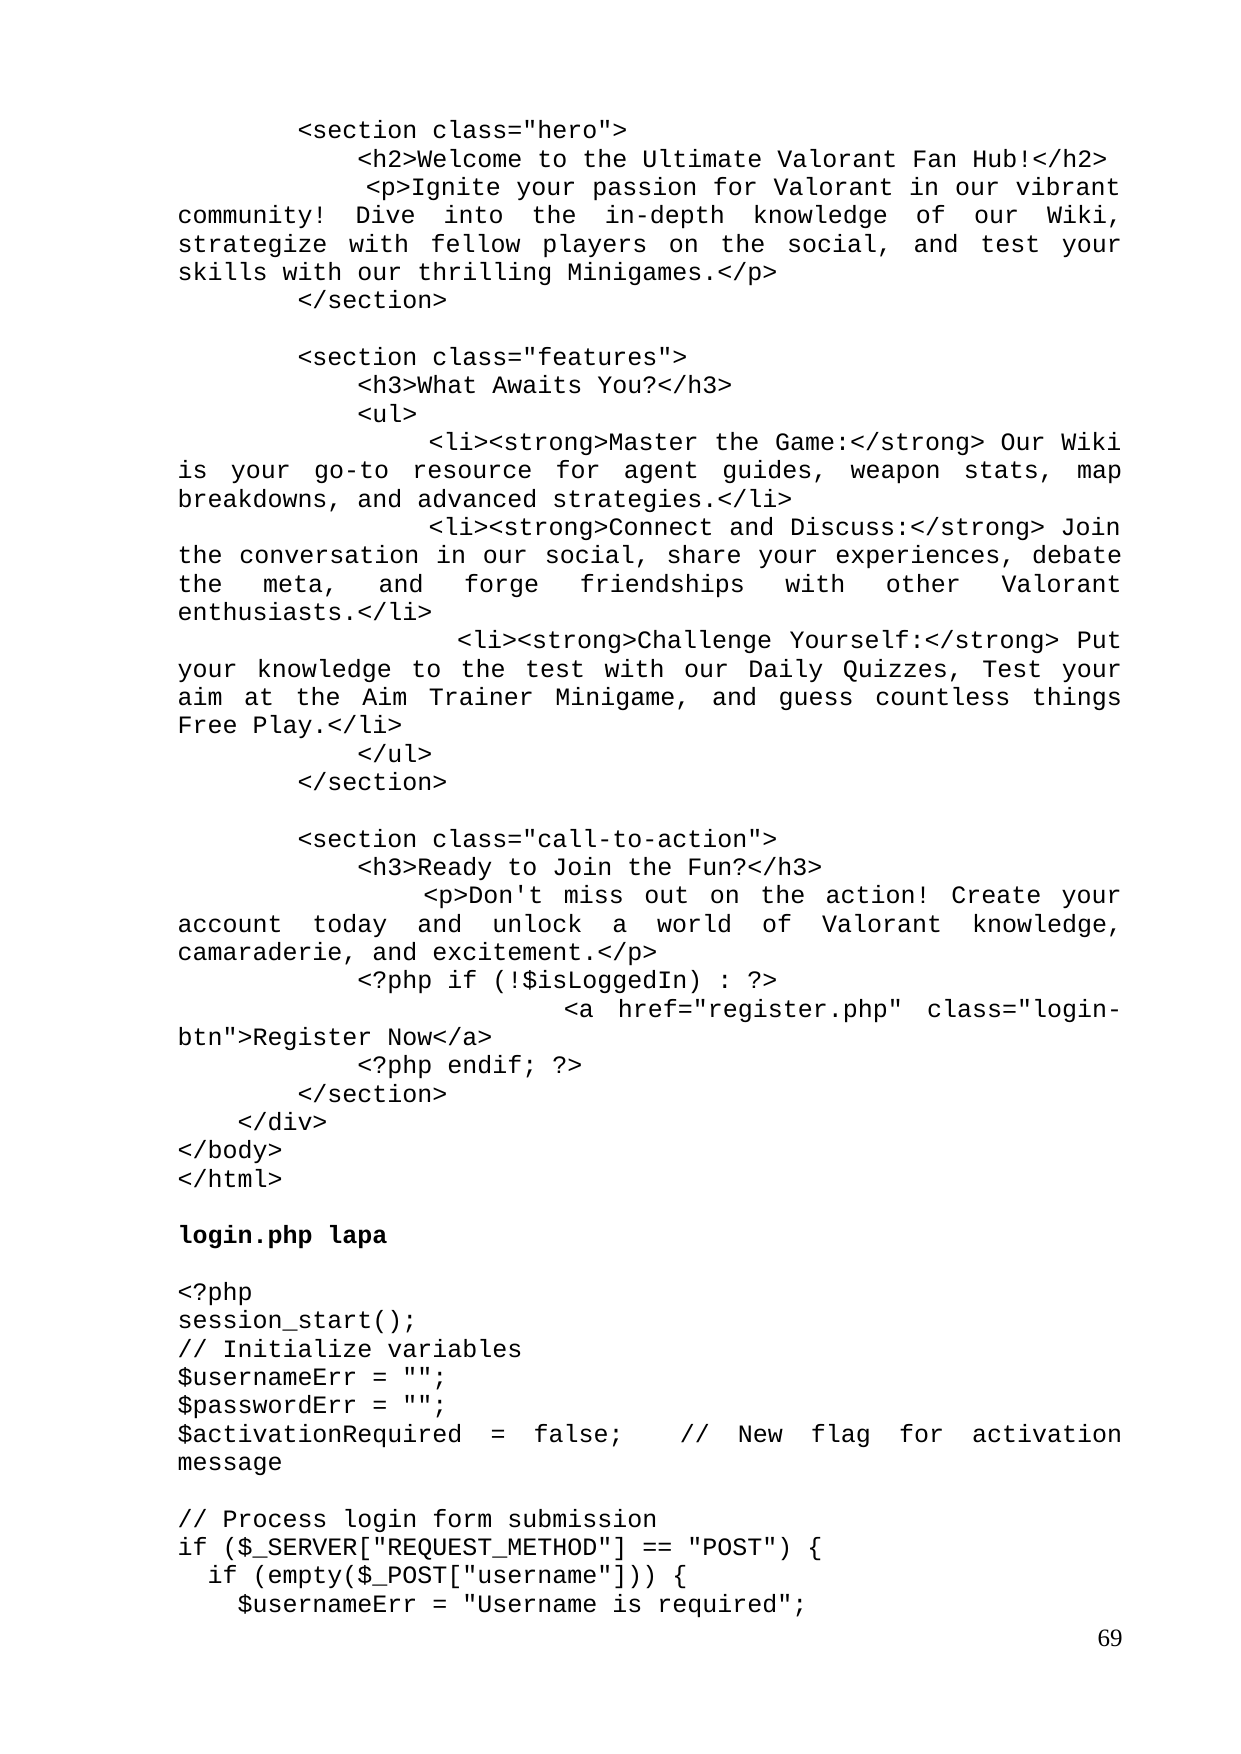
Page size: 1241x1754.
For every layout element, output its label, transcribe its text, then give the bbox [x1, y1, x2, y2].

text <li><strong>Challenge Yourself:</strong> Put your knowledge to the test with our Daily Quizzes, Test your aim at the Aim Trainer Minigame, and guess countless things Free Play.</li> [177, 628, 1122, 741]
text <p>Don't miss out on the action! Create your account today and unlock a world of Valorant knowledge, camaraderie, and excitement.</p> [177, 883, 1122, 968]
text $activationRequired = false; // New flag for activation message [177, 1421, 1122, 1478]
text $usernameErr = ""; [177, 1365, 1122, 1393]
text </div> [177, 1110, 1122, 1138]
text <h3>Ready to Join the Fun?</h3> [177, 855, 1122, 883]
text <a href="register.php" class="login-btn">Register Now</a> [177, 996, 1122, 1053]
text </ul> [177, 741, 1122, 770]
text <ul> [177, 401, 1122, 430]
text session_start(); [177, 1308, 1122, 1336]
text </section> [177, 1081, 1122, 1110]
text <h3>What Awaits You?</h3> [177, 373, 1122, 401]
text <p>Ignite your passion for Valorant in our vibrant community! Dive into the in-depth knowledge of our Wiki, strategize with fellow players on the social, and test your skills with our thrilling Minigames.</p> [177, 175, 1122, 288]
text $passwordErr = ""; [177, 1393, 1122, 1421]
text <li><strong>Master the Game:</strong> Our Wiki is your go-to resource for agent guides, weapon stats, map breakdowns, and advanced strategies.</li> [177, 430, 1122, 515]
text if ($_SERVER["REQUEST_METHOD"] == "POST") { [177, 1535, 1122, 1563]
text </html> [177, 1166, 1122, 1195]
text <?php endif; ?> [177, 1053, 1122, 1081]
text <h2>Welcome to the Ultimate Valorant Fan Hub!</h2> [177, 146, 1122, 175]
text <?php if (!$isLoggedIn) : ?> [177, 968, 1122, 996]
text login.php lapa [177, 1223, 1122, 1251]
text <section class="call-to-action"> [177, 826, 1122, 855]
text $usernameErr = "Username is required"; [177, 1591, 1122, 1620]
text </section> [177, 288, 1122, 316]
text // Initialize variables [177, 1336, 1122, 1365]
text <section class="hero"> [177, 118, 1122, 146]
text <li><strong>Connect and Discuss:</strong> Join the conversation in our social, share your experiences, debate the meta, and forge friendships with other Valorant enthusiasts.</li> [177, 515, 1122, 628]
text </section> [177, 770, 1122, 798]
text </body> [177, 1138, 1122, 1166]
text <section class="features"> [177, 345, 1122, 373]
text <?php [177, 1280, 1122, 1308]
text if (empty($_POST["username"])) { [177, 1563, 1122, 1591]
text // Process login form submission [177, 1506, 1122, 1535]
